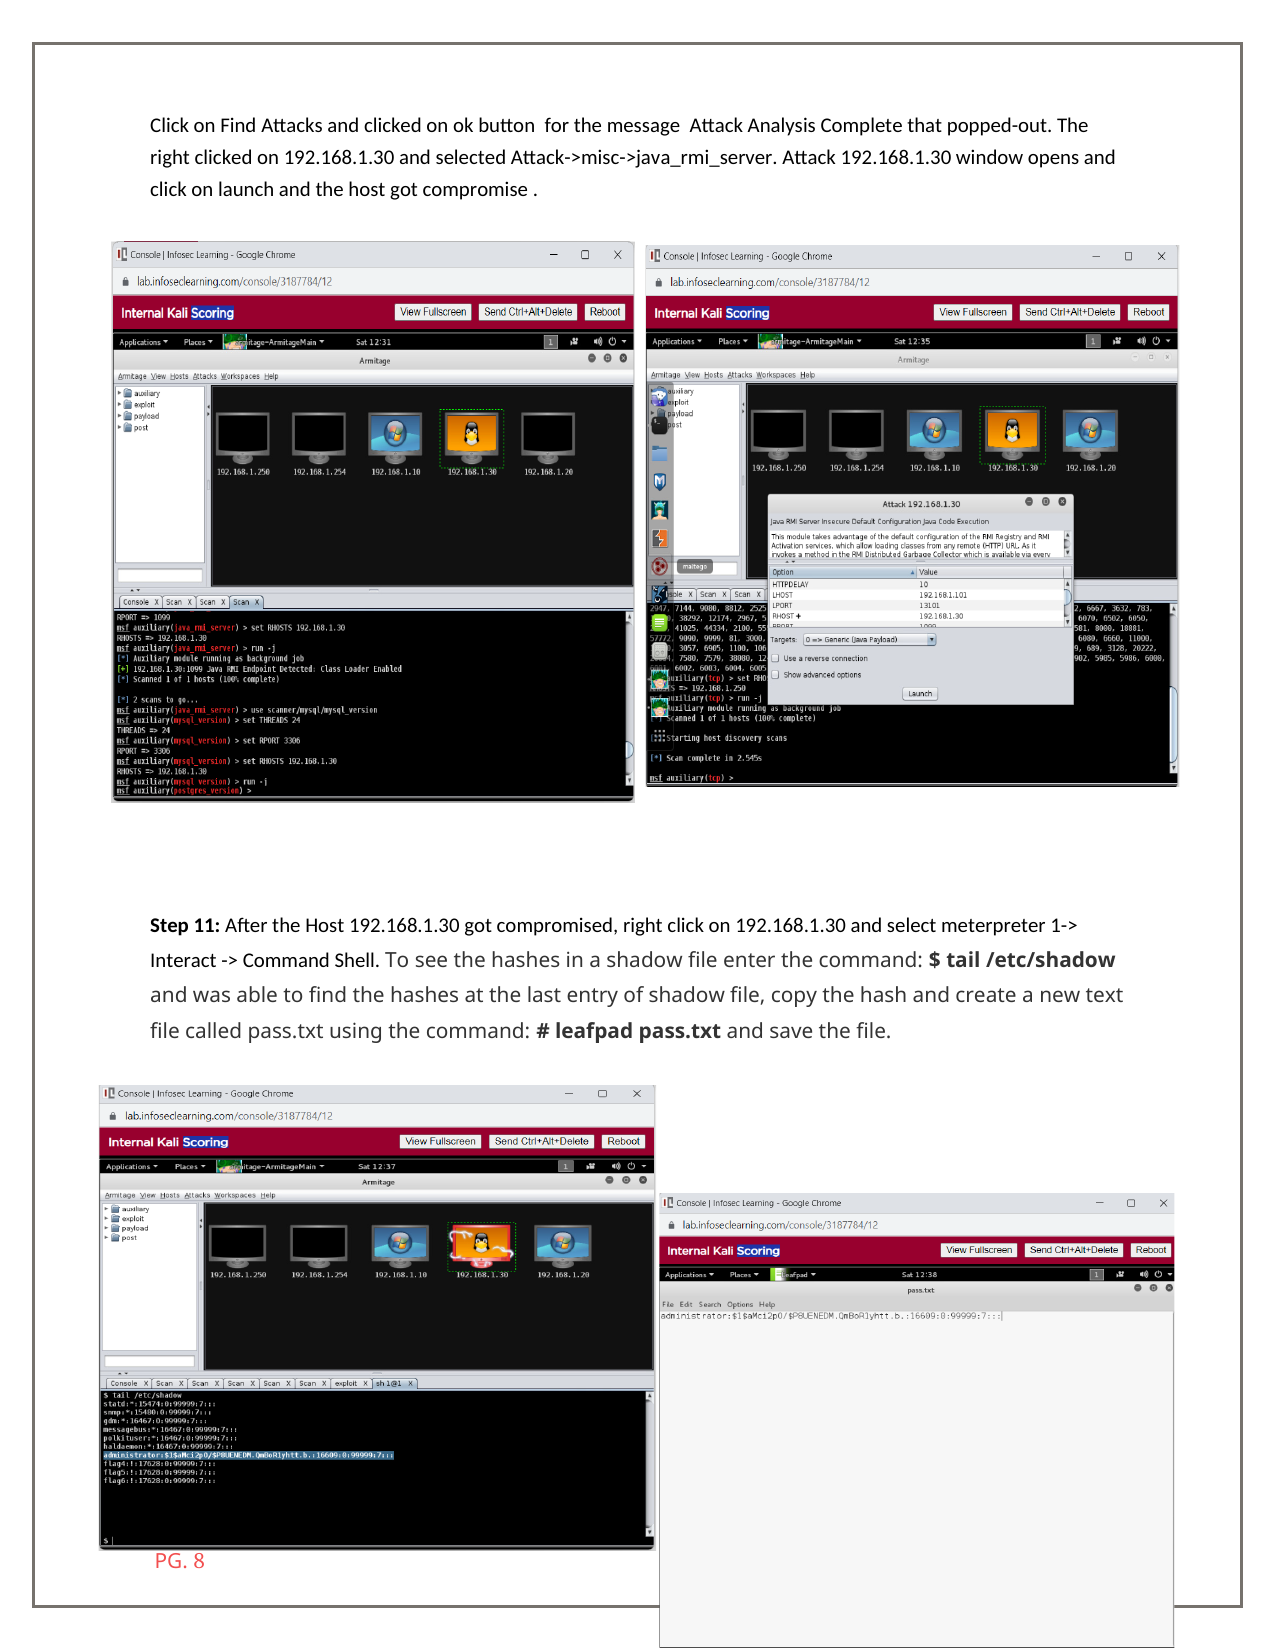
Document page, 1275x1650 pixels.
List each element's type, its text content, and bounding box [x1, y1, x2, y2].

picture [98, 1085, 657, 1551]
text Step 11: After the Host 192.168.1.30 got compromised, right click on 192.168.1.30 and select meterpreter 1-> Interact -> Command Shell. To see the hashes in a shadow file enter the command: $ tail /etc/shadow and was able to find the hashes at the last entry of shadow file, copy the hash and create a new text file called pass.txt using the command: # leafpad pass.txt and save the file. [150, 912, 1125, 1044]
picture [658, 1193, 1174, 1647]
picture [111, 241, 635, 803]
picture [645, 245, 1180, 786]
text Click on Find Attacks and clicked on ok button for the message Attack Analysis Complete that popped-out. The right clicked on 192.168.1.30 and selected Attack->misc->java_rmi_server. Attack 192.168.1.30 window opens and click on launch and the host got compromise . [150, 112, 1125, 201]
